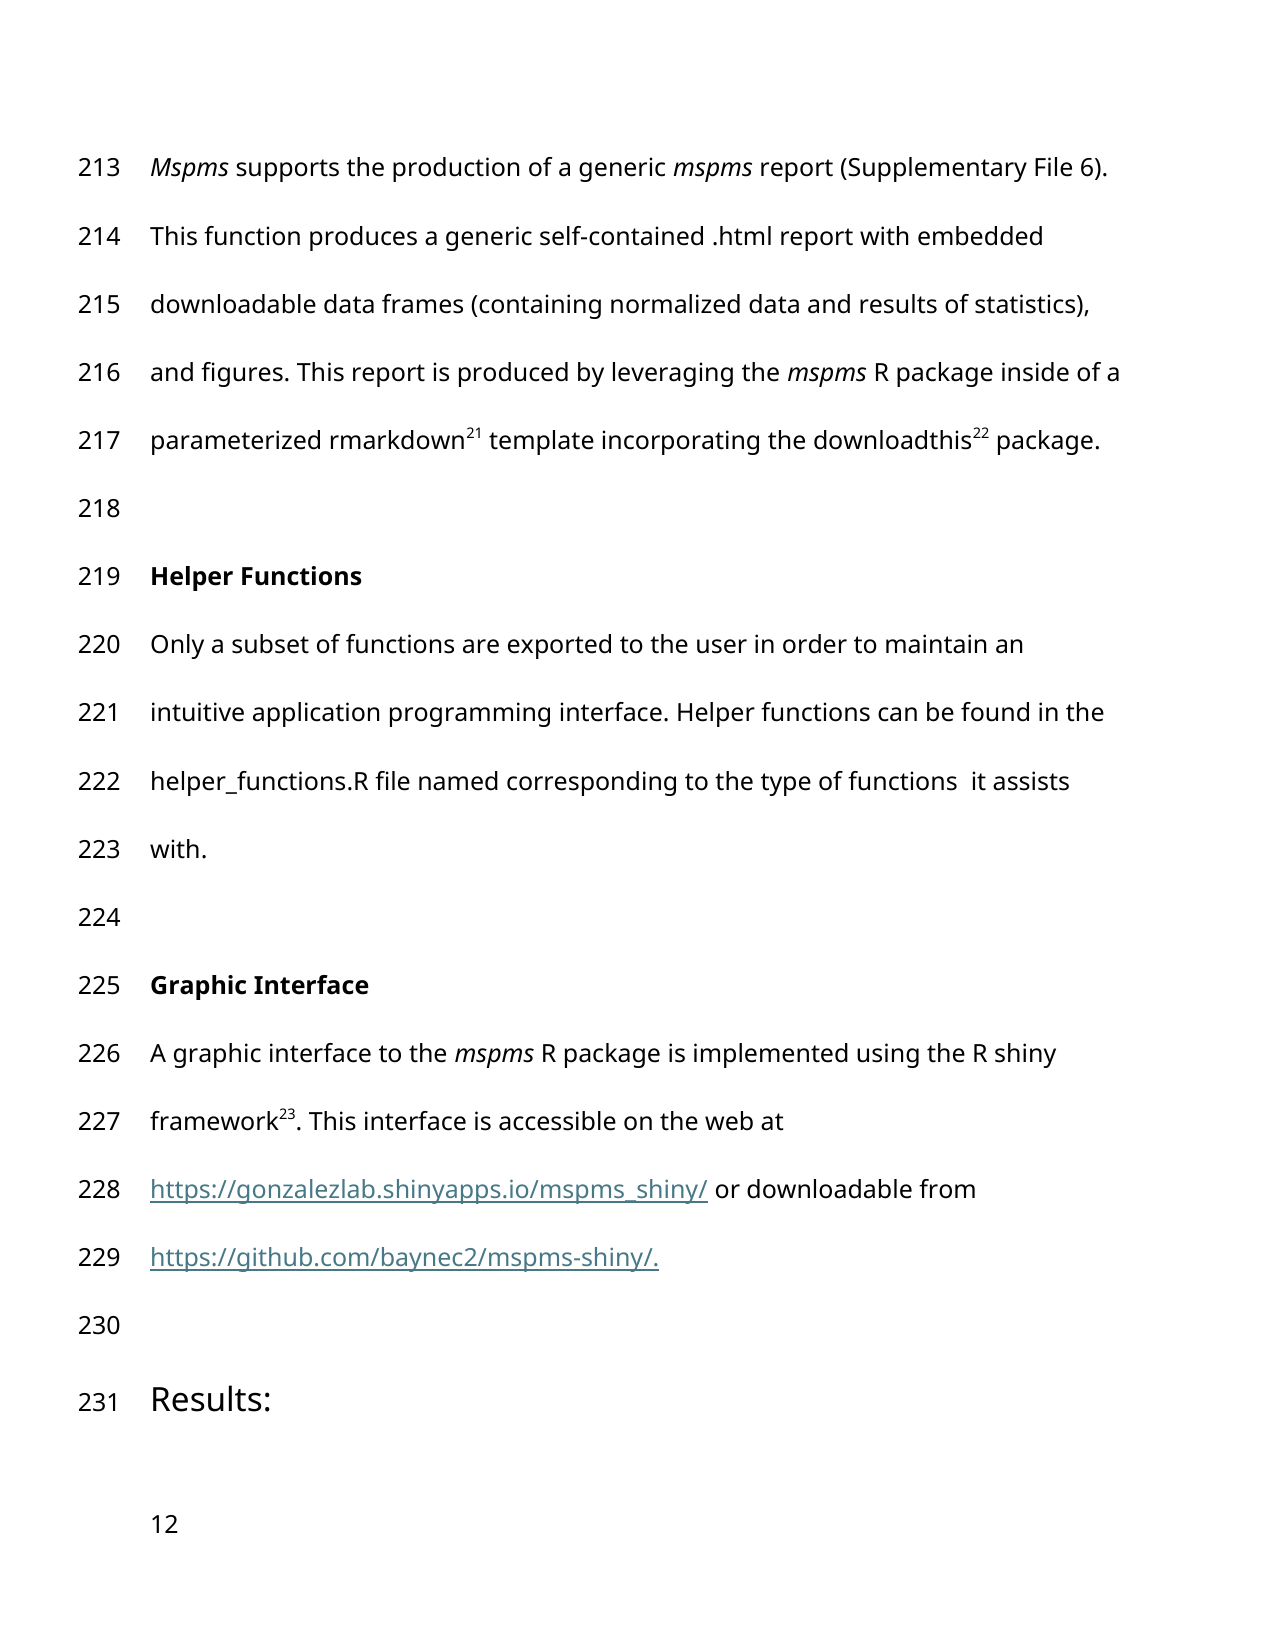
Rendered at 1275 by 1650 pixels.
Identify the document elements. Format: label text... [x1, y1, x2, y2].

text Graphic Interface [150, 967, 1125, 1002]
text Helper Functions [150, 559, 1125, 593]
text Mspms supports the production of a generic mspms report (Supplementary File 6). This function produces a generic self-contained .html report with embedded downloadable data frames (containing normalized data and results of statistics), and figures. This report is produced by leveraging the mspms R package inside of a parameterized rmarkdown21 template incorporating the downloadthis22 package. [150, 150, 1125, 457]
text Results: [150, 1376, 1125, 1422]
text Only a subset of functions are exported to the user in order to maintain an intuitive application programming interface. Helper functions can be found in the helper_functions.R file named corresponding to the type of functions it assists with. [150, 627, 1125, 865]
text A graphic interface to the mspms R package is implemented using the R shiny framework23. This interface is accessible on the web at https://gonzalezlab.shinyapps.io/mspms_shiny/ or downloadable from https://github.com/baynec2/mspms-shiny/. [150, 1036, 1125, 1274]
